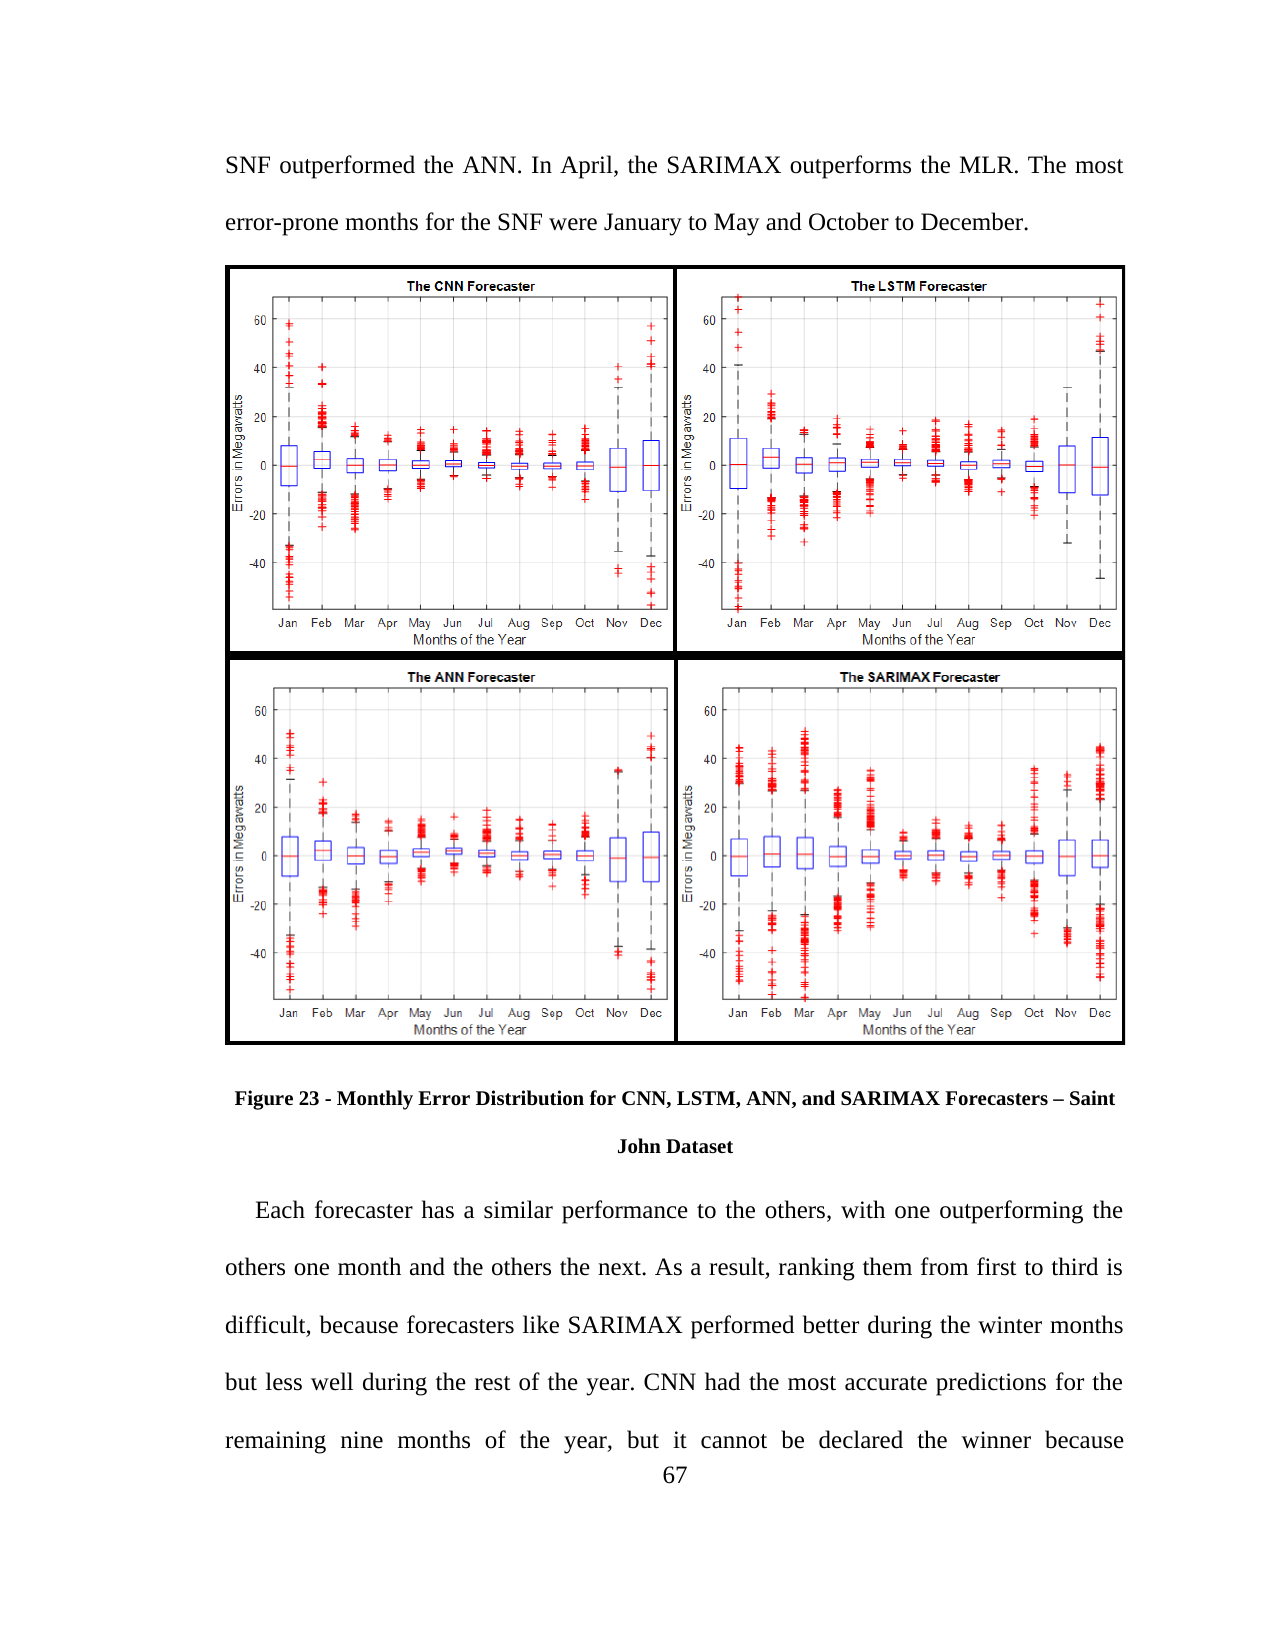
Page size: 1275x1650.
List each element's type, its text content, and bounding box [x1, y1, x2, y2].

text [225, 1195, 1125, 1453]
picture [225, 265, 1125, 1045]
text Figure 23 - Monthly Error Distribution for CNN, LSTM, ANN, and SARIMAX Forecasters – Saint John Dataset [225, 1086, 1125, 1158]
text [225, 150, 1125, 236]
